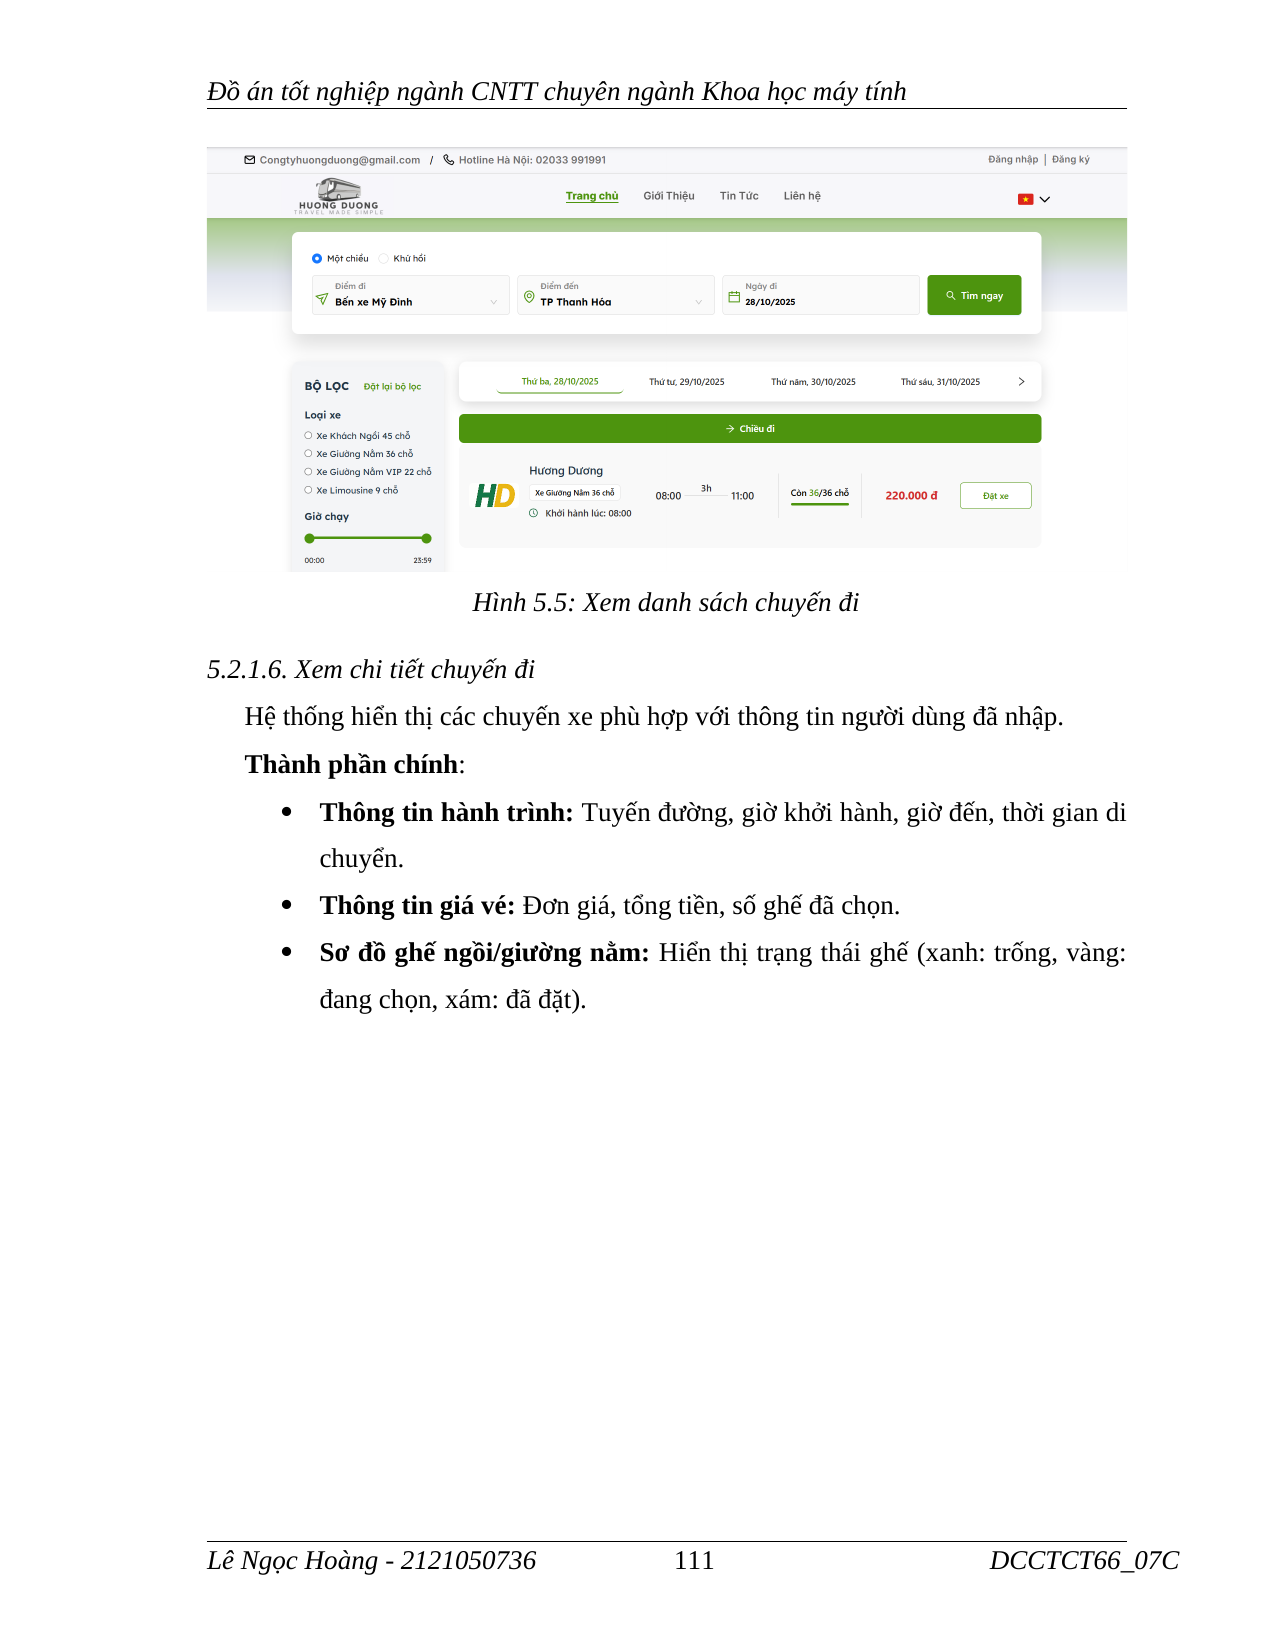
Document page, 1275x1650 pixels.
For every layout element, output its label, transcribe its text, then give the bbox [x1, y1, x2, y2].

subtitle 5.2.1.6. Xem chi tiết chuyến đi [207, 653, 1127, 685]
list Thông tin hành trình: Tuyến đường, giờ khởi hành, giờ đến, thời gian di chuyển. [282, 796, 1127, 874]
list Sơ đồ ghế ngồi/giường nằm: Hiển thị trạng thái ghế (xanh: trống, vàng: đang chọn, xám: đã đặt). [282, 936, 1127, 1014]
text Hình 5.5: Xem danh sách chuyến đi [207, 586, 1127, 617]
text Thành phần chính: [207, 748, 1127, 779]
text Hệ thống hiển thị các chuyến xe phù hợp với thông tin người dùng đã nhập. [207, 700, 1127, 731]
list Thông tin giá vé: Đơn giá, tổng tiền, số ghế đã chọn. [282, 889, 1127, 921]
picture [206, 147, 1128, 572]
